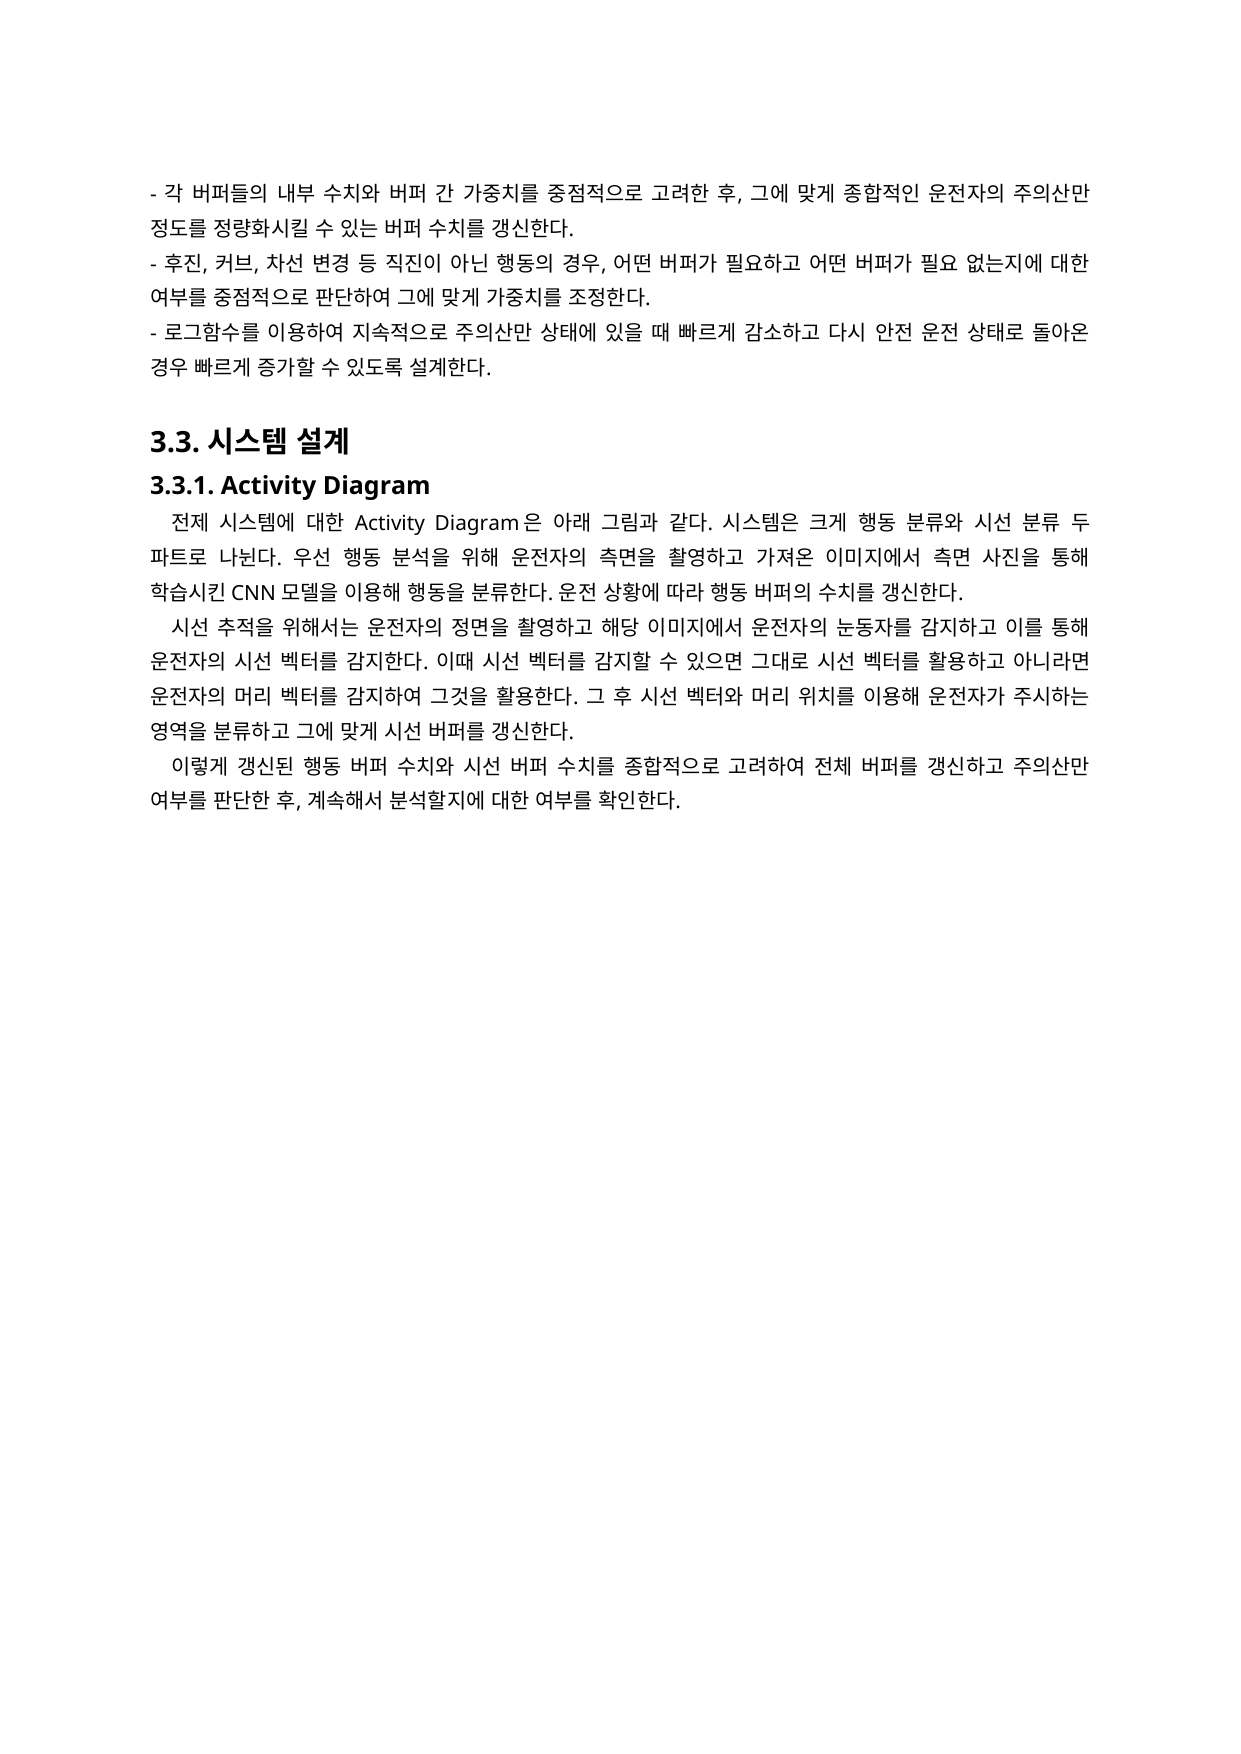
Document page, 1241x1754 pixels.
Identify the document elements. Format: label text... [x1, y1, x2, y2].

list - 로그함수를 이용하여 지속적으로 주의산만 상태에 있을 때 빠르게 감소하고 다시 안전 운전 상태로 돌아온 경우 빠르게 증가할 수 있도록 설계한다. [150, 316, 1090, 381]
list - 후진, 커브, 차선 변경 등 직진이 아닌 행동의 경우, 어떤 버퍼가 필요하고 어떤 버퍼가 필요 없는지에 대한 여부를 중점적으로 판단하여 그에 맞게 가중치를 조정한다. [150, 247, 1090, 312]
list 3.3.1. Activity Diagram [150, 467, 1090, 501]
list 시선 추적을 위해서는 운전자의 정면을 촬영하고 해당 이미지에서 운전자의 눈동자를 감지하고 이를 통해 운전자의 시선 벡터를 감지한다. 이때 시선 벡터를 감지할 수 있으면 그대로 시선 벡터를 활용하고 아니라면 운전자의 머리 벡터를 감지하여 그것을 활용한다. 그 후 시선 벡터와 머리 위치를 이용해 운전자가 주시하는 영역을 분류하고 그에 맞게 시선 버퍼를 갱신한다. [150, 611, 1090, 745]
list 이렇게 갱신된 행동 버퍼 수치와 시선 버퍼 수치를 종합적으로 고려하여 전체 버퍼를 갱신하고 주의산만 여부를 판단한 후, 계속해서 분석할지에 대한 여부를 확인한다. [150, 750, 1090, 815]
list 3.3. 시스템 설계 [150, 418, 1090, 461]
list - 각 버퍼들의 내부 수치와 버퍼 간 가중치를 중점적으로 고려한 후, 그에 맞게 종합적인 운전자의 주의산만 정도를 정량화시킬 수 있는 버퍼 수치를 갱신한다. [150, 177, 1090, 242]
list 전제 시스템에 대한 Activity Diagram은 아래 그림과 같다. 시스템은 크게 행동 분류와 시선 분류 두 파트로 나뉜다. 우선 행동 분석을 위해 운전자의 측면을 촬영하고 가져온 이미지에서 측면 사진을 통해 학습시킨CNN 모델을 이용해 행동을 분류한다. 운전 상황에 따라 행동 버퍼의 수치를 갱신한다. [150, 506, 1090, 606]
